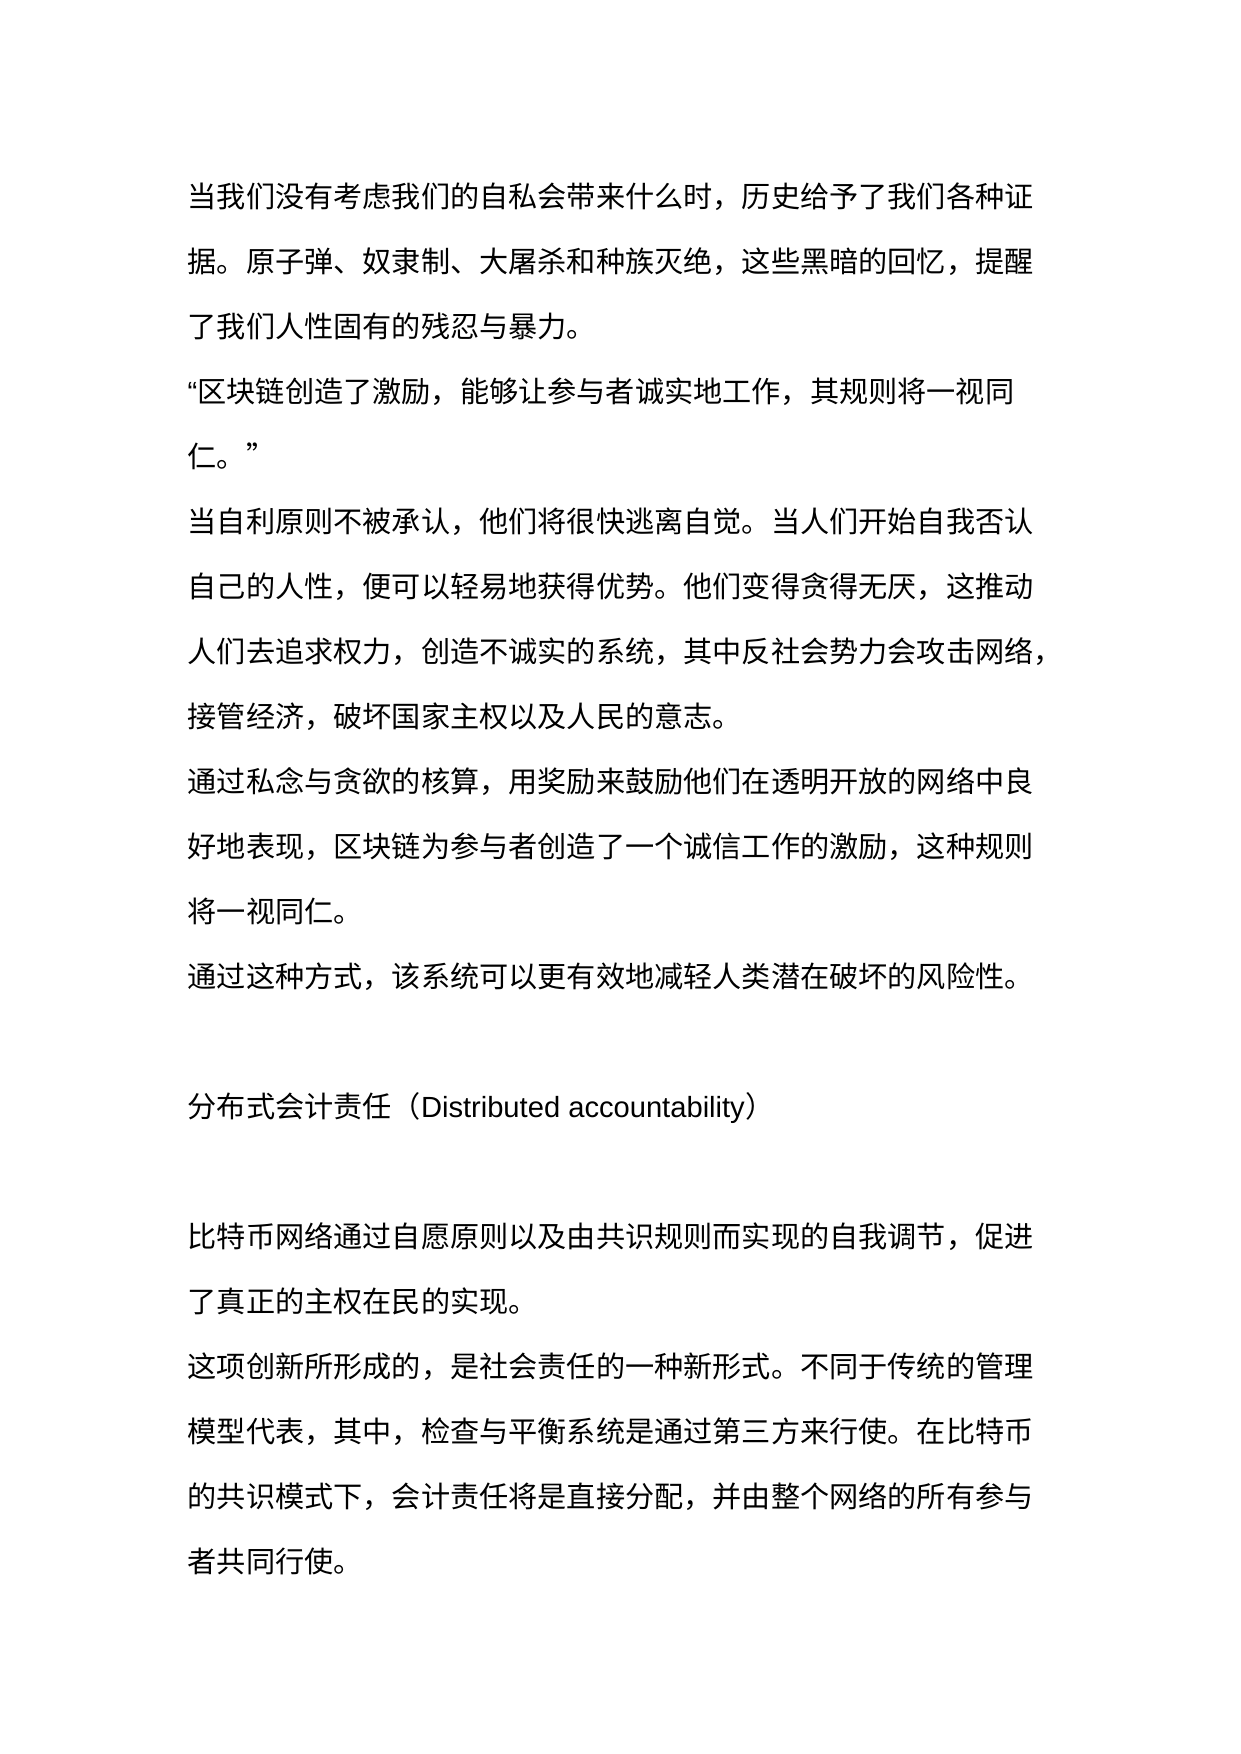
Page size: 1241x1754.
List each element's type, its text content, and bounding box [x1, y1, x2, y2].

text 当我们没有考虑我们的自私会带来什么时，历史给予了我们各种证据。原子弹、奴隶制、大屠杀和种族灭绝，这些黑暗的回忆，提醒了我们人性固有的残忍与暴力。 [187, 162, 1053, 357]
text “区块链创造了激励，能够让参与者诚实地工作，其规则将一视同仁。” [187, 357, 1053, 487]
text 比特币网络通过自愿原则以及由共识规则而实现的自我调节，促进了真正的主权在民的实现。 [187, 1202, 1053, 1332]
text 分布式会计责任（Distributed accountability） [187, 1072, 1053, 1137]
text 这项创新所形成的，是社会责任的一种新形式。不同于传统的管理模型代表，其中，检查与平衡系统是通过第三方来行使。在比特币的共识模式下，会计责任将是直接分配，并由整个网络的所有参与者共同行使。 [187, 1332, 1053, 1592]
text 当自利原则不被承认，他们将很快逃离自觉。当人们开始自我否认自己的人性，便可以轻易地获得优势。他们变得贪得无厌，这推动人们去追求权力，创造不诚实的系统，其中反社会势力会攻击网络，接管经济，破坏国家主权以及人民的意志。 [187, 487, 1053, 747]
text 通过私念与贪欲的核算，用奖励来鼓励他们在透明开放的网络中良好地表现，区块链为参与者创造了一个诚信工作的激励，这种规则将一视同仁。 [187, 747, 1053, 942]
text 通过这种方式，该系统可以更有效地减轻人类潜在破坏的风险性。 [187, 942, 1053, 1007]
